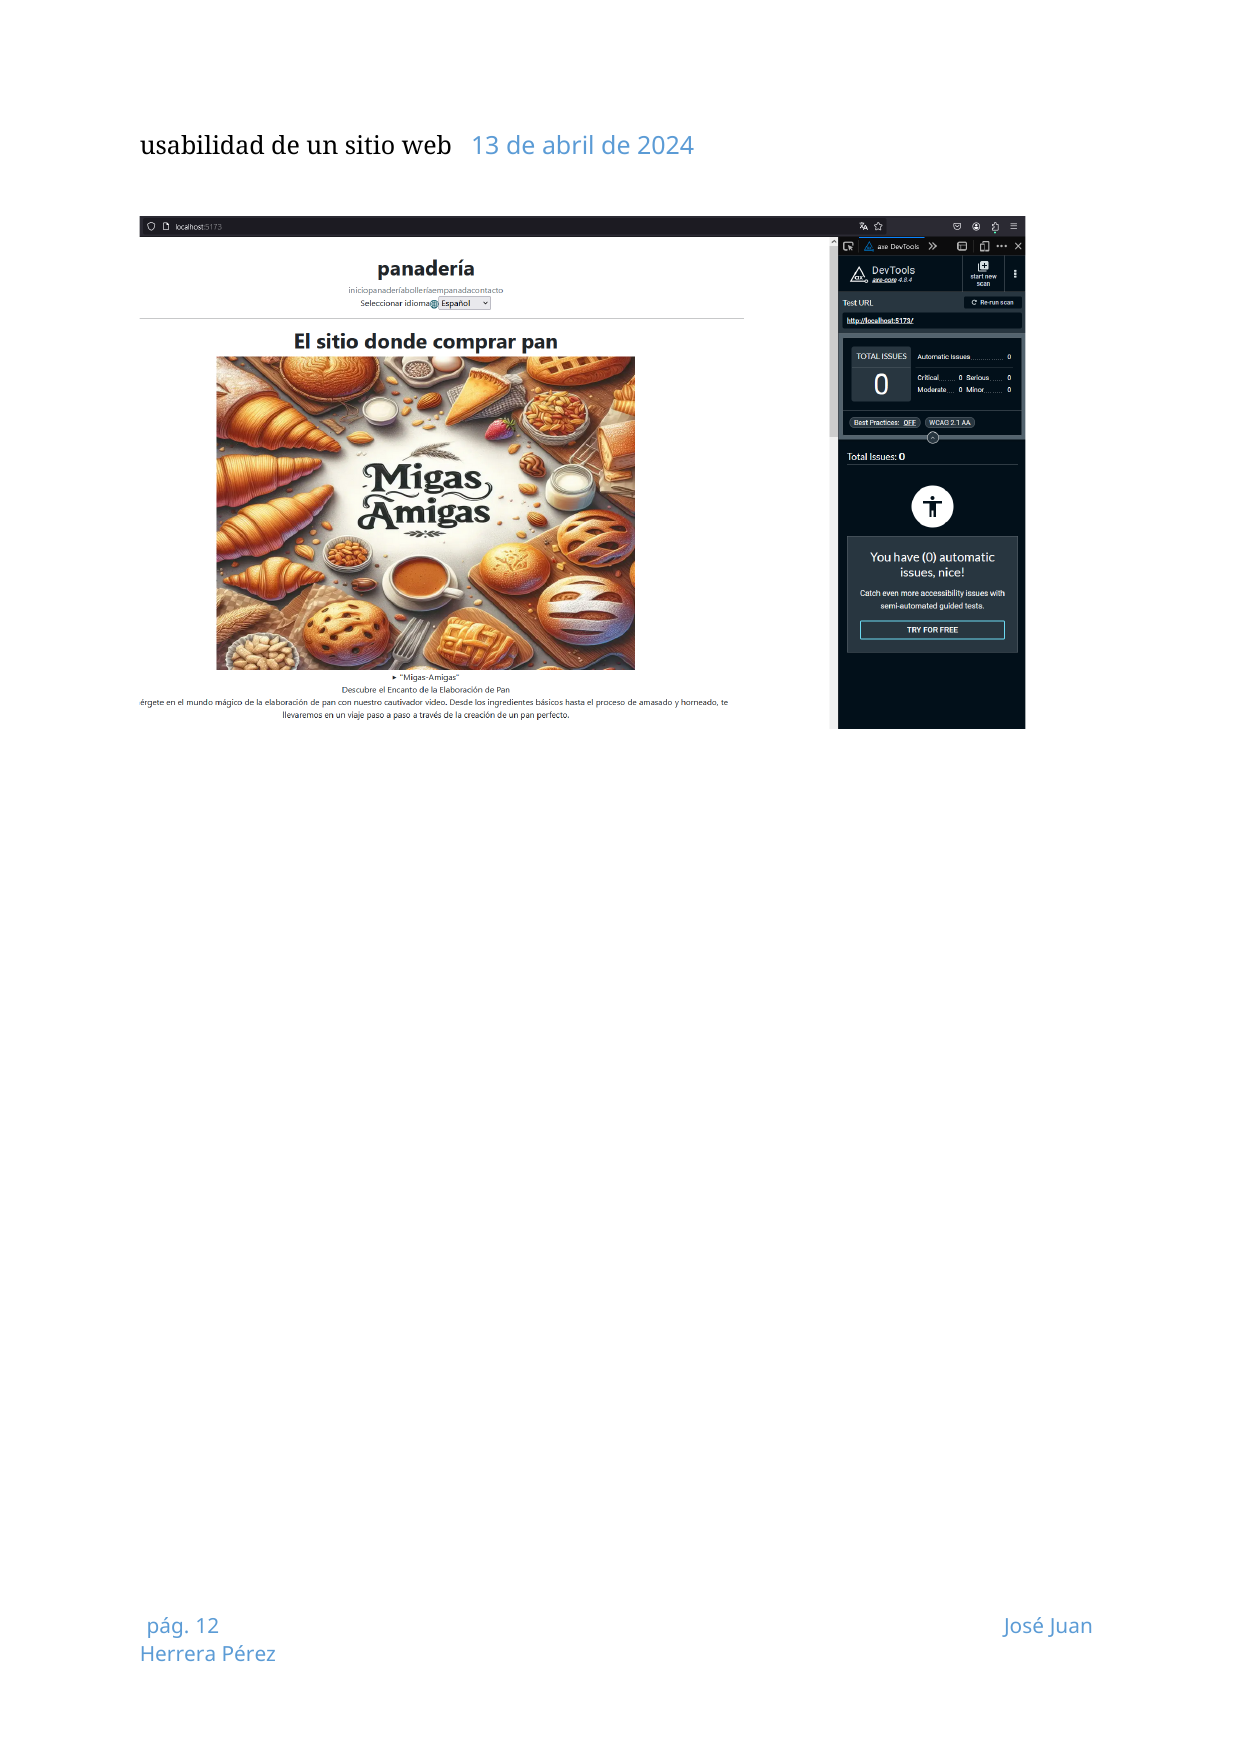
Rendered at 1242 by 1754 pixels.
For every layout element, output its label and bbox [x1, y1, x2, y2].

picture [139, 216, 1026, 729]
